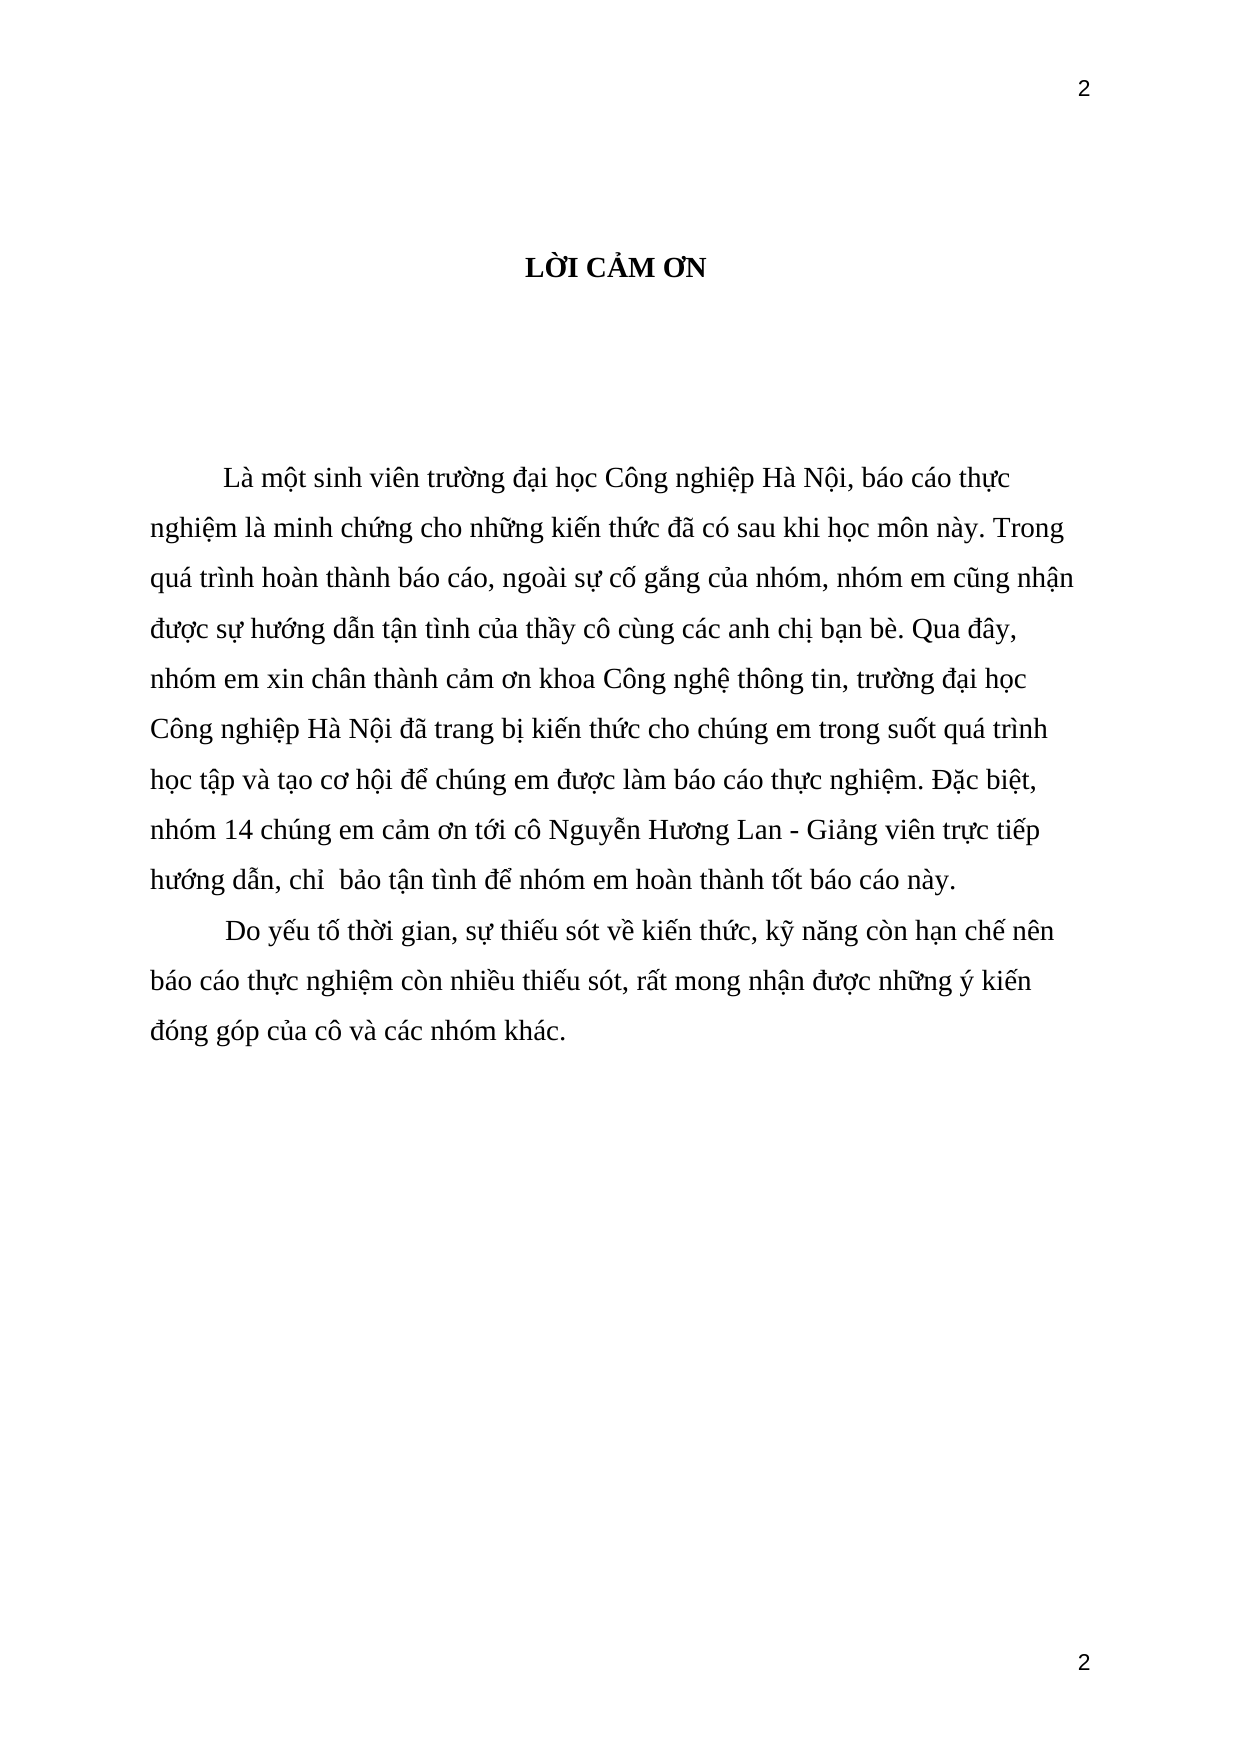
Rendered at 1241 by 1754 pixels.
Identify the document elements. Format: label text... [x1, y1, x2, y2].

text LỜI CẢM ƠN [150, 251, 1090, 284]
text Là một sinh viên trường đại học Công nghiệp Hà Nội, báo cáo thực nghiệm là minh chứng cho những kiến thức đã có sau khi học môn này. Trong quá trình hoàn thành báo cáo, ngoài sự cố gắng của nhóm, nhóm em cũng nhận được sự hướng dẫn tận tình của thầy cô cùng các anh chị bạn bè. Qua đây, nhóm em xin chân thành cảm ơn khoa Công nghệ thông tin, trường đại học Công nghiệp Hà Nội đã trang bị kiến thức cho chúng em trong suốt quá trình học tập và tạo cơ hội để chúng em được làm báo cáo thực nghiệm. Đặc biệt, nhóm 14 chúng em cảm ơn tới cô Nguyễn Hương Lan - Giảng viên trực tiếp hướng dẫn, chỉ bảo tận tình để nhóm em hoàn thành tốt báo cáo này. [150, 460, 1090, 896]
text Do yếu tố thời gian, sự thiếu sót về kiến thức, kỹ năng còn hạn chế nên báo cáo thực nghiệm còn nhiều thiếu sót, rất mong nhận được những ý kiến đóng góp của cô và các nhóm khác. [150, 913, 1090, 1047]
